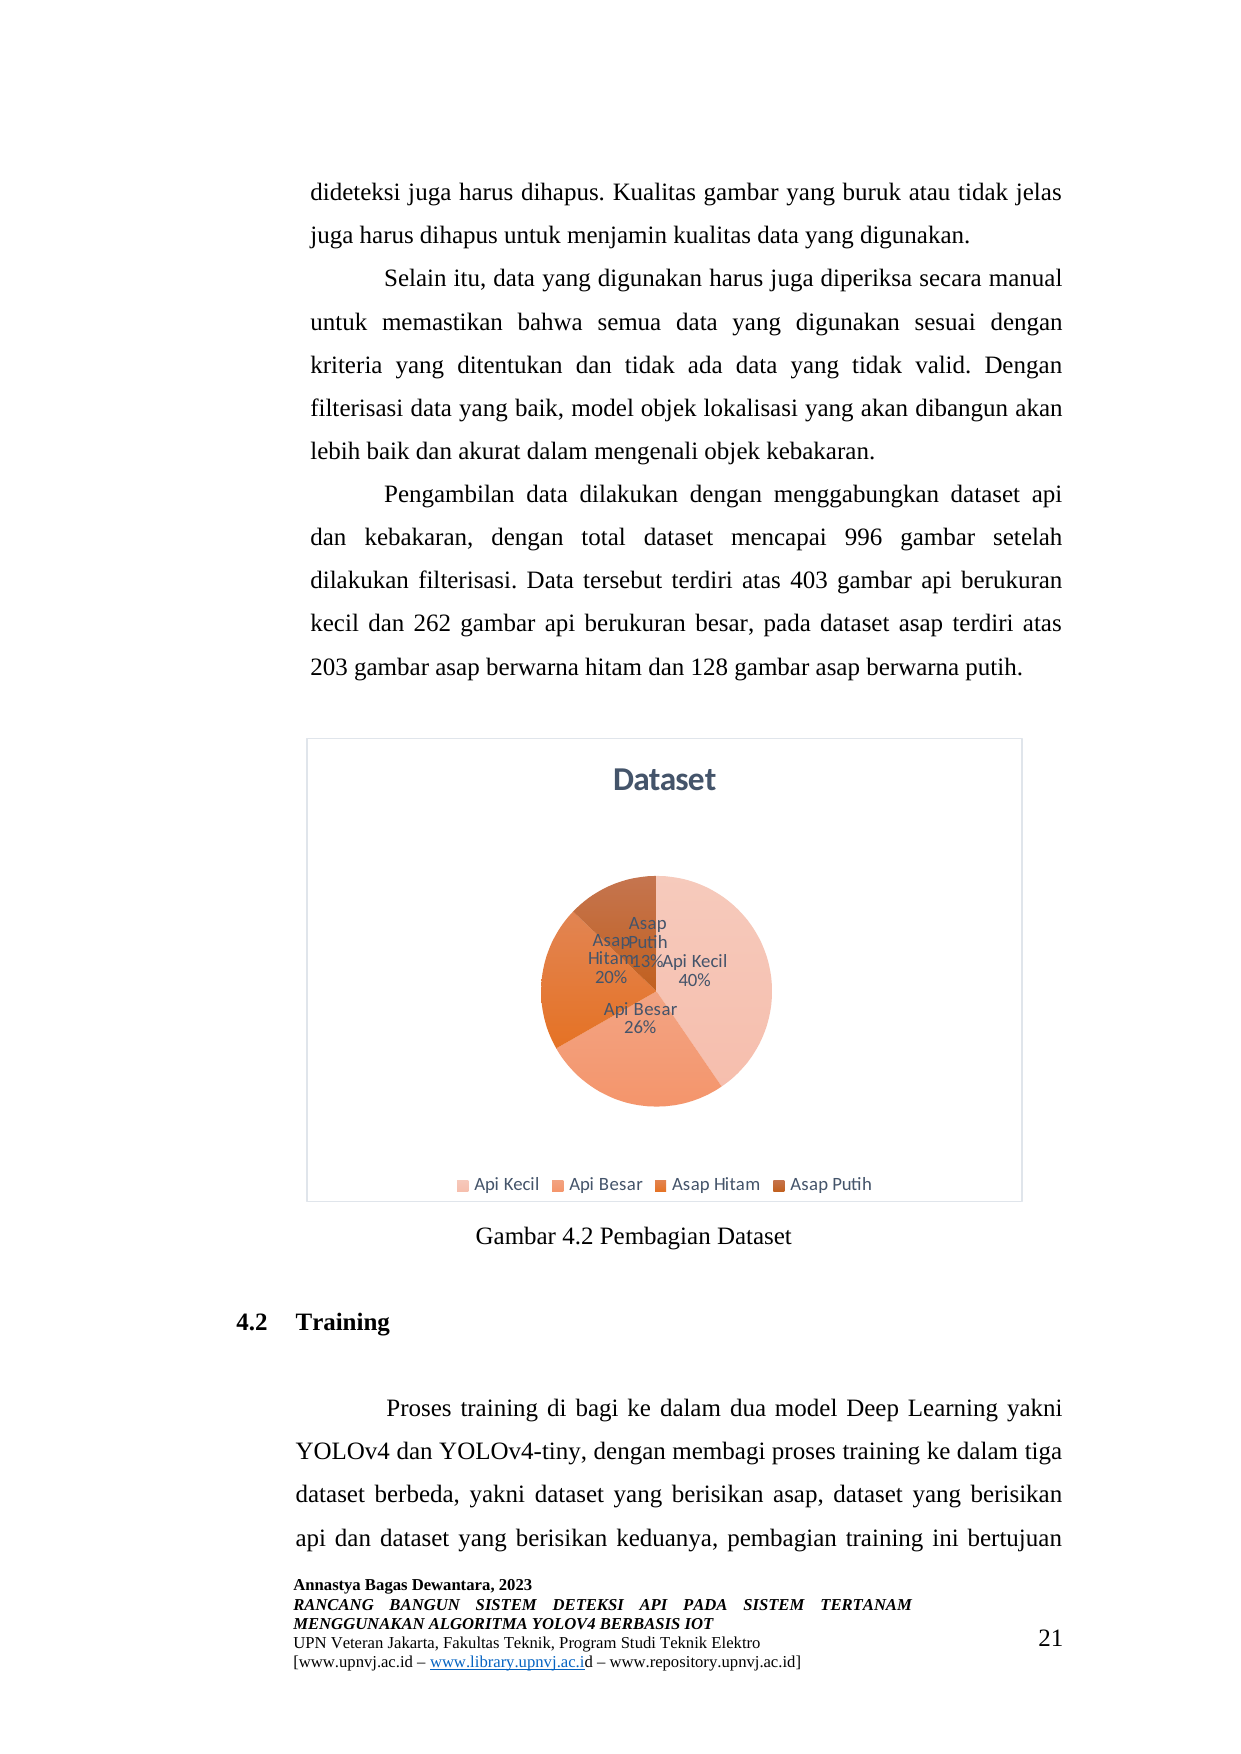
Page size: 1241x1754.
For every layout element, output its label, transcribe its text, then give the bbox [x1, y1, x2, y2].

text Pengambilan data dilakukan dengan menggabungkan dataset api dan kebakaran, dengan total dataset mencapai 996 gambar setelah dilakukan filterisasi. Data tersebut terdiri atas 403 gambar api berukuran kecil dan 262 gambar api berukuran besar, pada dataset asap terdiri atas 203 gambar asap berwarna hitam dan 128 gambar asap berwarna putih. [310, 479, 1063, 680]
subtitle Pembagian Dataset [266, 1221, 1063, 1249]
text Selain itu, data yang digunakan harus juga diperiksa secara manual untuk memastikan bahwa semua data yang digunakan sesuai dengan kriteria yang ditentukan dan tidak ada data yang tidak valid. Dengan filterisasi data yang baik, model objek lokalisasi yang akan dibangun akan lebih baik dan akurat dalam mengenali objek kebakaran. [310, 263, 1063, 465]
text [295, 1393, 1063, 1551]
subtitle Training [236, 1307, 1063, 1336]
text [310, 177, 1063, 249]
